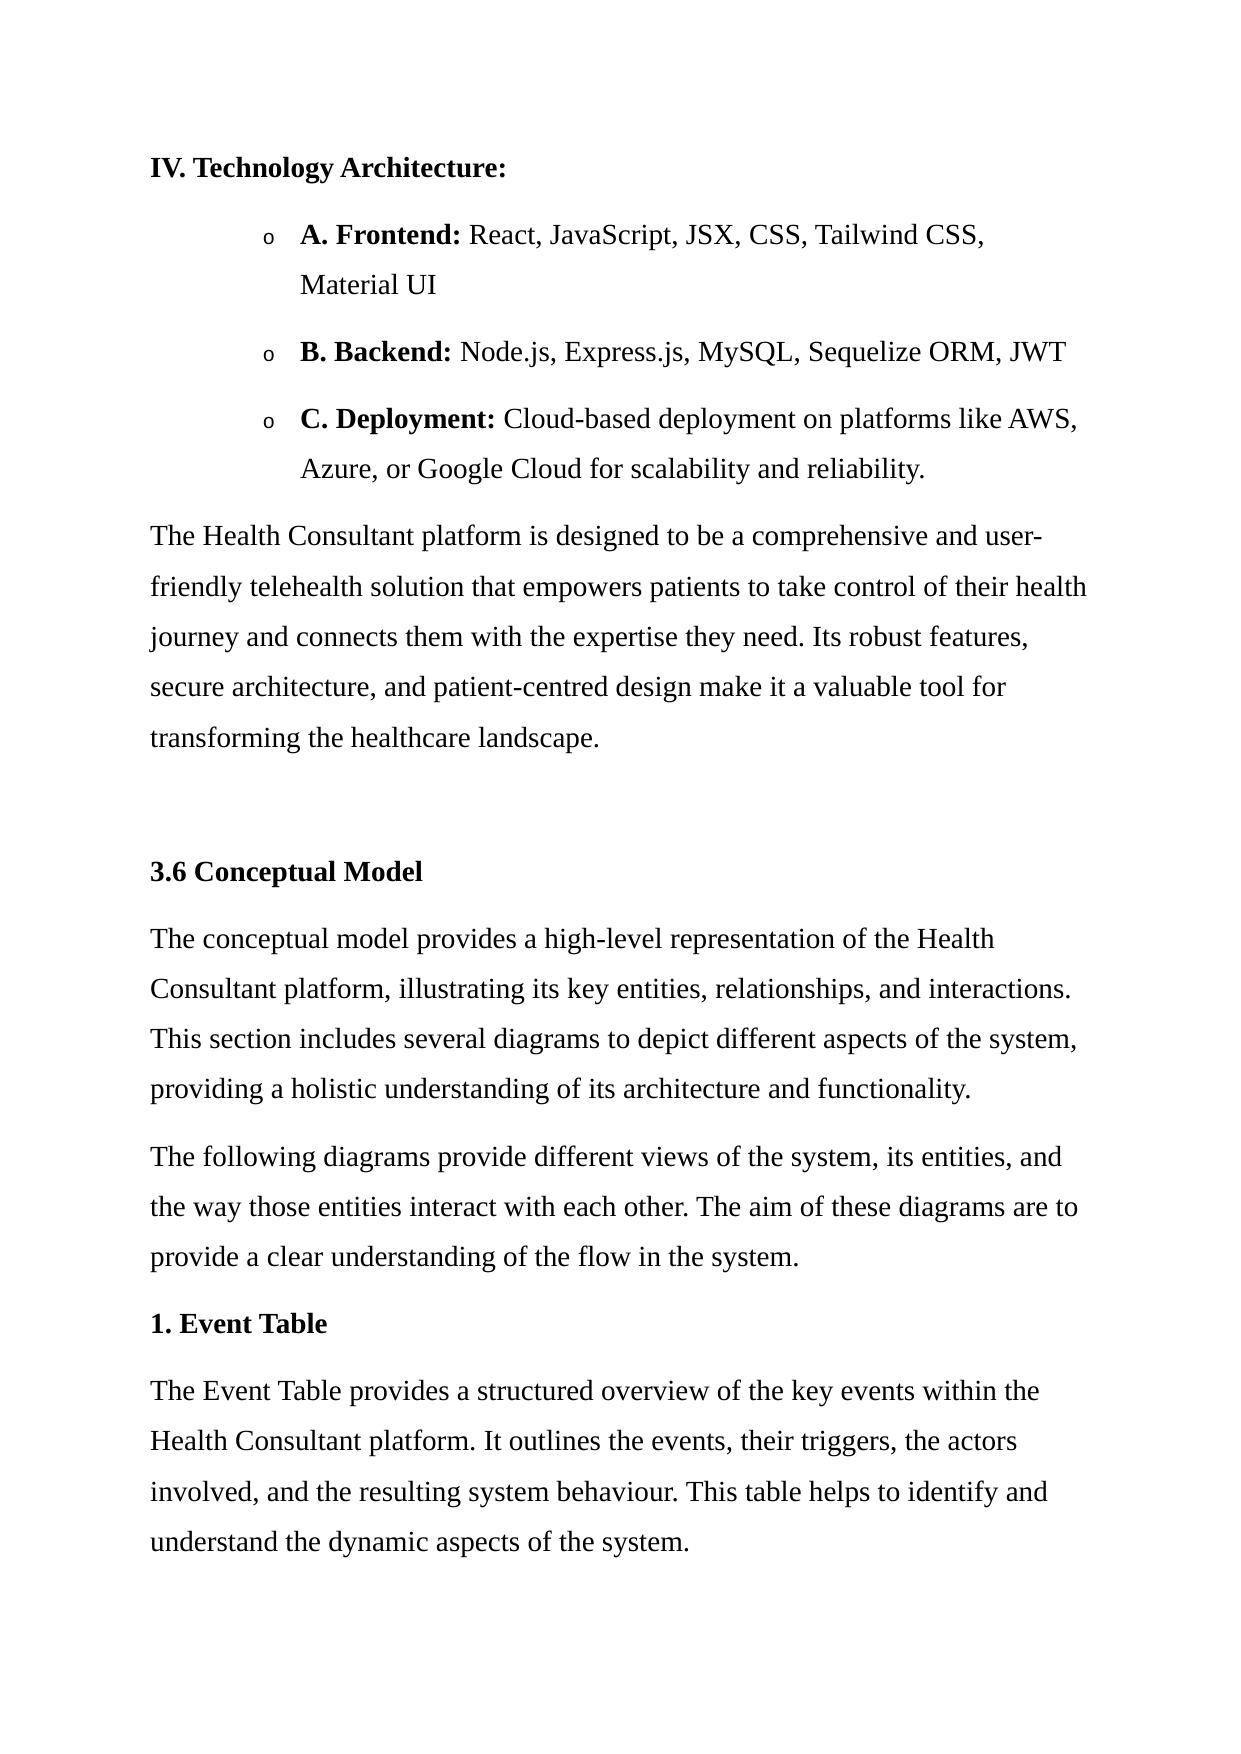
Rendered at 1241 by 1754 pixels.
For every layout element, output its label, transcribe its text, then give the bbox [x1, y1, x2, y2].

text The following diagrams provide different views of the system, its entities, and the way those entities interact with each other. The aim of these diagrams are to provide a clear understanding of the flow in the system. [150, 1139, 1090, 1273]
list C. Deployment: Cloud-based deployment on platforms like AWS, Azure, or Google Cloud for scalability and reliability. [262, 401, 1090, 485]
text The Health Consultant platform is designed to be a comprehensive and user-friendly telehealth solution that empowers patients to take control of their health journey and connects them with the expertise they need. Its robust features, secure architecture, and patient-centred design make it a valuable tool for transforming the healthcare landscape. [150, 518, 1090, 753]
text IV. Technology Architecture: [150, 150, 1090, 183]
list B. Backend: Node.js, Express.js, MySQL, Sequelize ORM, JWT [262, 334, 1090, 368]
text 3.6 Conceptual Model [150, 854, 1090, 887]
text The Event Table provides a structured overview of the key events within the Health Consultant platform. It outlines the events, their triggers, the actors involved, and the resulting system behaviour. This table helps to identify and understand the dynamic aspects of the system. [150, 1373, 1090, 1558]
list A. Frontend: React, JavaScript, JSX, CSS, Tailwind CSS, Material UI [262, 217, 1090, 301]
text The conceptual model provides a high-level representation of the Health Consultant platform, illustrating its key entities, relationships, and interactions. This section includes several diagrams to depict different aspects of the system, providing a holistic understanding of its architecture and functionality. [150, 921, 1090, 1105]
text 1. Event Table [150, 1306, 1090, 1340]
